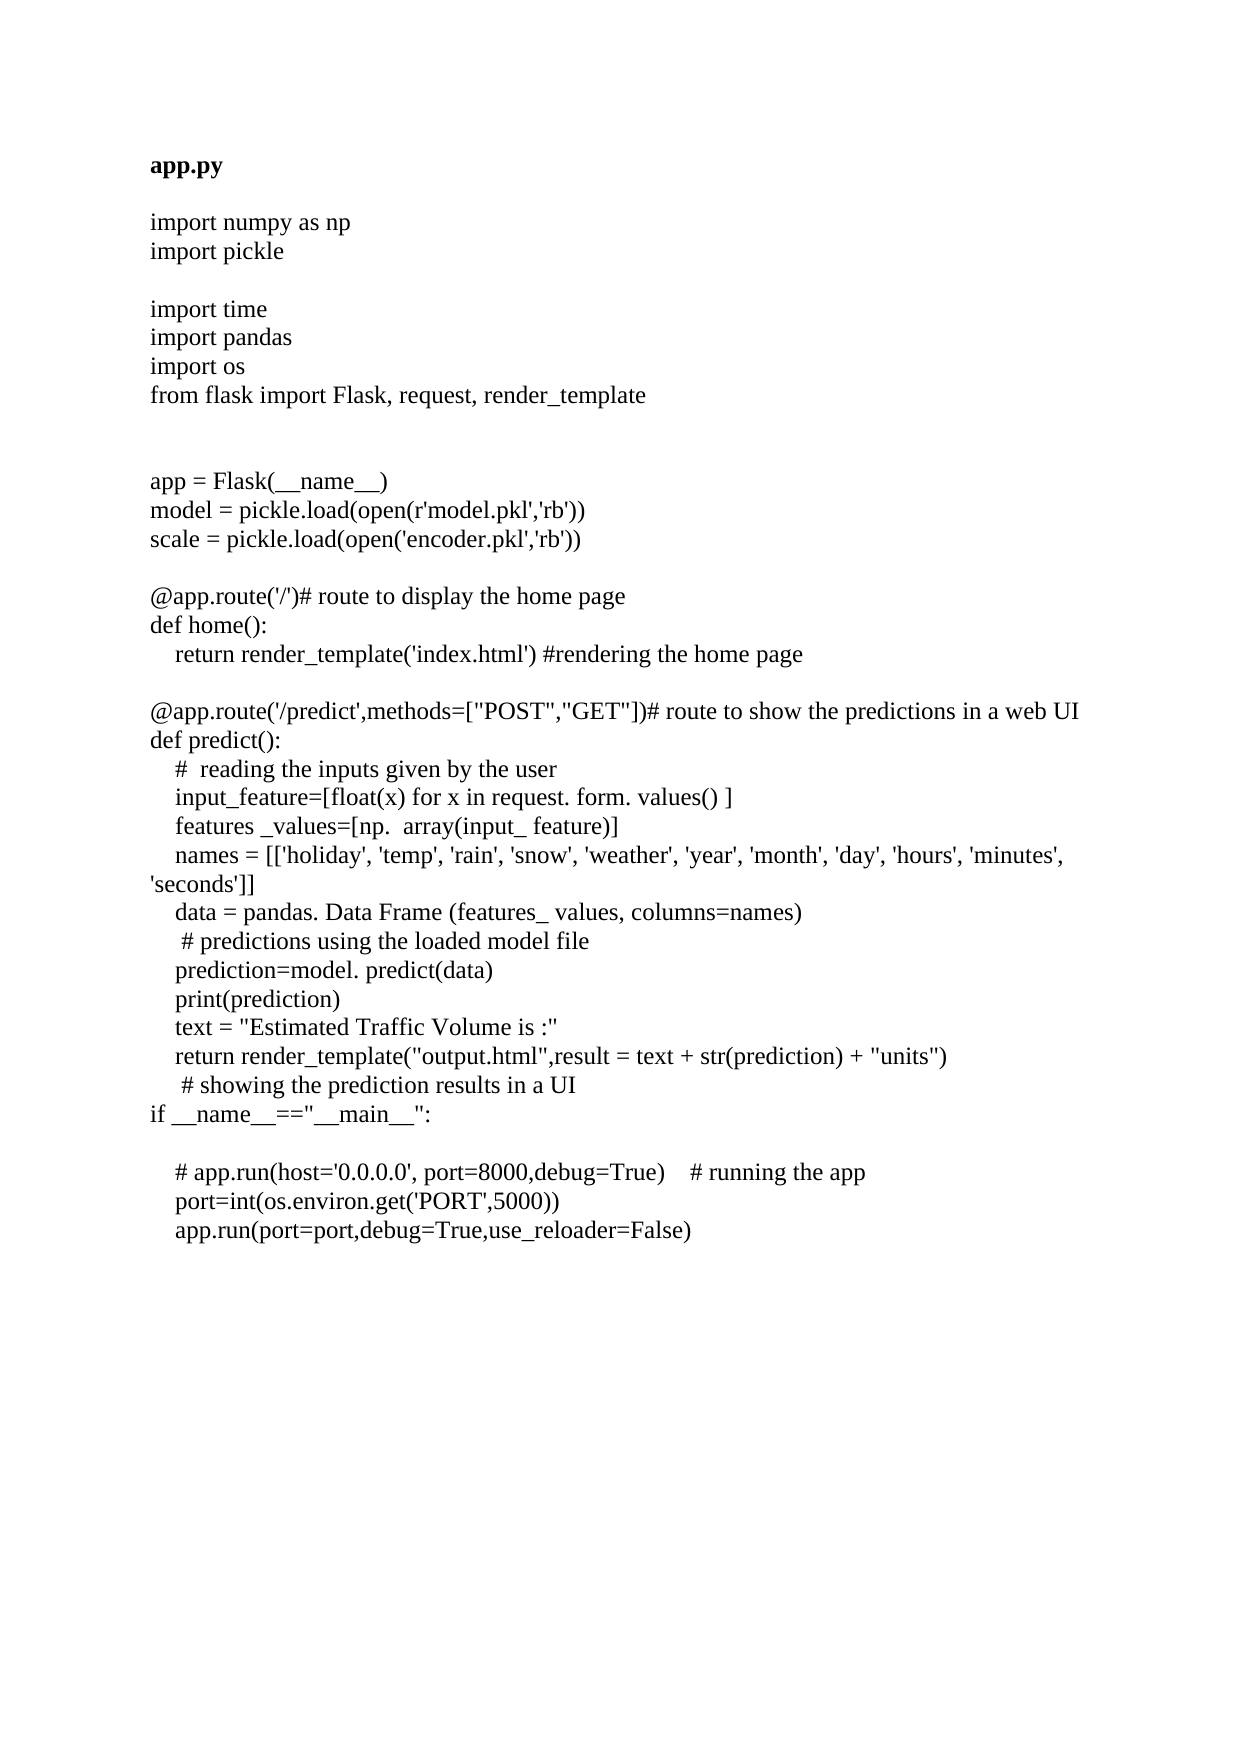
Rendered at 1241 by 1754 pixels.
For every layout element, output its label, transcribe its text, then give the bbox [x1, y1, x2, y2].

text text = "Estimated Traffic Volume is :" [150, 1012, 1090, 1041]
text import os [150, 351, 1090, 380]
text prediction=model. predict(data) [150, 955, 1090, 984]
text from flask import Flask, request, render_template [150, 380, 1090, 409]
text import numpy as np [150, 207, 1090, 236]
text def predict(): [150, 725, 1090, 754]
text return render_template('index.html') #rendering the home page [150, 639, 1090, 667]
text import time [150, 294, 1090, 322]
text model = pickle.load(open(r'model.pkl','rb')) [150, 495, 1090, 524]
text print(prediction) [150, 984, 1090, 1012]
text names = [['holiday', 'temp', 'rain', 'snow', 'weather', 'year', 'month', 'day', 'hours', 'minutes', 'seconds']] [150, 840, 1090, 897]
text import pandas [150, 322, 1090, 351]
text port=int(os.environ.get('PORT',5000)) [150, 1186, 1090, 1215]
text def home(): [150, 610, 1090, 639]
text app.run(port=port,debug=True,use_reloader=False) [150, 1215, 1090, 1243]
text # predictions using the loaded model file [150, 926, 1090, 955]
text # app.run(host='0.0.0.0', port=8000,debug=True) # running the app [150, 1157, 1090, 1186]
text @app.route('/')# route to display the home page [150, 581, 1090, 610]
text input_feature=[float(x) for x in request. form. values() ] [150, 782, 1090, 811]
text scale = pickle.load(open('encoder.pkl','rb')) [150, 524, 1090, 552]
text import pickle [150, 236, 1090, 265]
text # showing the prediction results in a UI [150, 1070, 1090, 1099]
text app.py [150, 150, 1090, 179]
text if __name__=="__main__": [150, 1099, 1090, 1127]
text @app.route('/predict',methods=["POST","GET"])# route to show the predictions in a web UI [150, 696, 1090, 725]
text # reading the inputs given by the user [150, 754, 1090, 782]
text app = Flask(__name__) [150, 466, 1090, 495]
text return render_template("output.html",result = text + str(prediction) + "units") [150, 1041, 1090, 1070]
text features _values=[np. array(input_ feature)] [150, 811, 1090, 840]
text data = pandas. Data Frame (features_ values, columns=names) [150, 897, 1090, 926]
